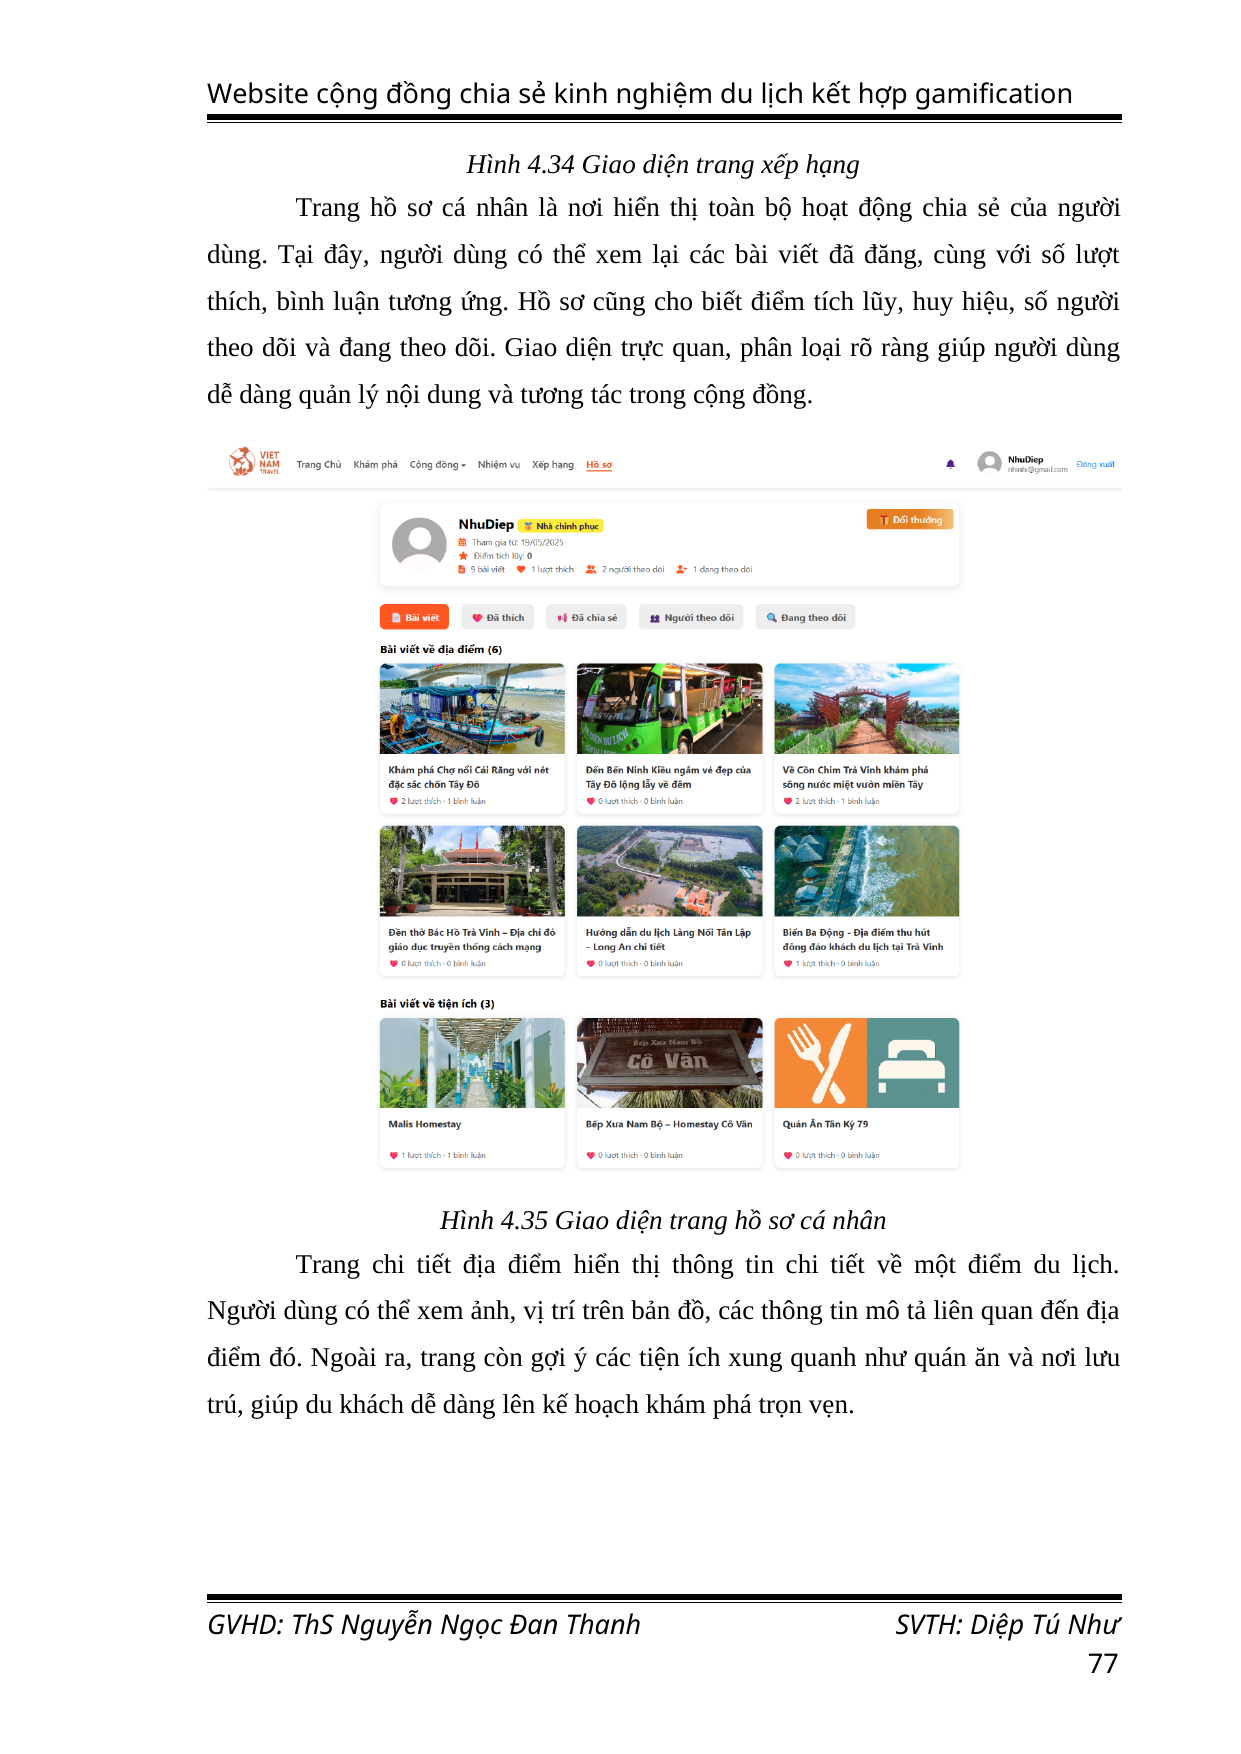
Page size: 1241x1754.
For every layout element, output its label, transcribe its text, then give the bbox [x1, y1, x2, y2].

picture [206, 439, 1123, 1174]
text Trang chi tiết địa điểm hiển thị thông tin chi tiết về một điểm du lịch. Người dùng có thể xem ảnh, vị trí trên bản đồ, các thông tin mô tả liên quan đến địa điểm đó. Ngoài ra, trang còn gợi ý các tiện ích xung quanh như quán ăn và nơi lưu trú, giúp du khách dễ dàng lên kế hoạch khám phá trọn vẹn. [207, 1248, 1122, 1419]
text Trang hồ sơ cá nhân là nơi hiển thị toàn bộ hoạt động chia sẻ của người dùng. Tại đây, người dùng có thể xem lại các bài viết đã đăng, cùng với số lượt thích, bình luận tương ứng. Hồ sơ cũng cho biết điểm tích lũy, huy hiệu, số người theo dõi và đang theo dõi. Giao diện trực quan, phân loại rõ ràng giúp người dùng dễ dàng quản lý nội dung và tương tác trong cộng đồng. [207, 191, 1122, 409]
